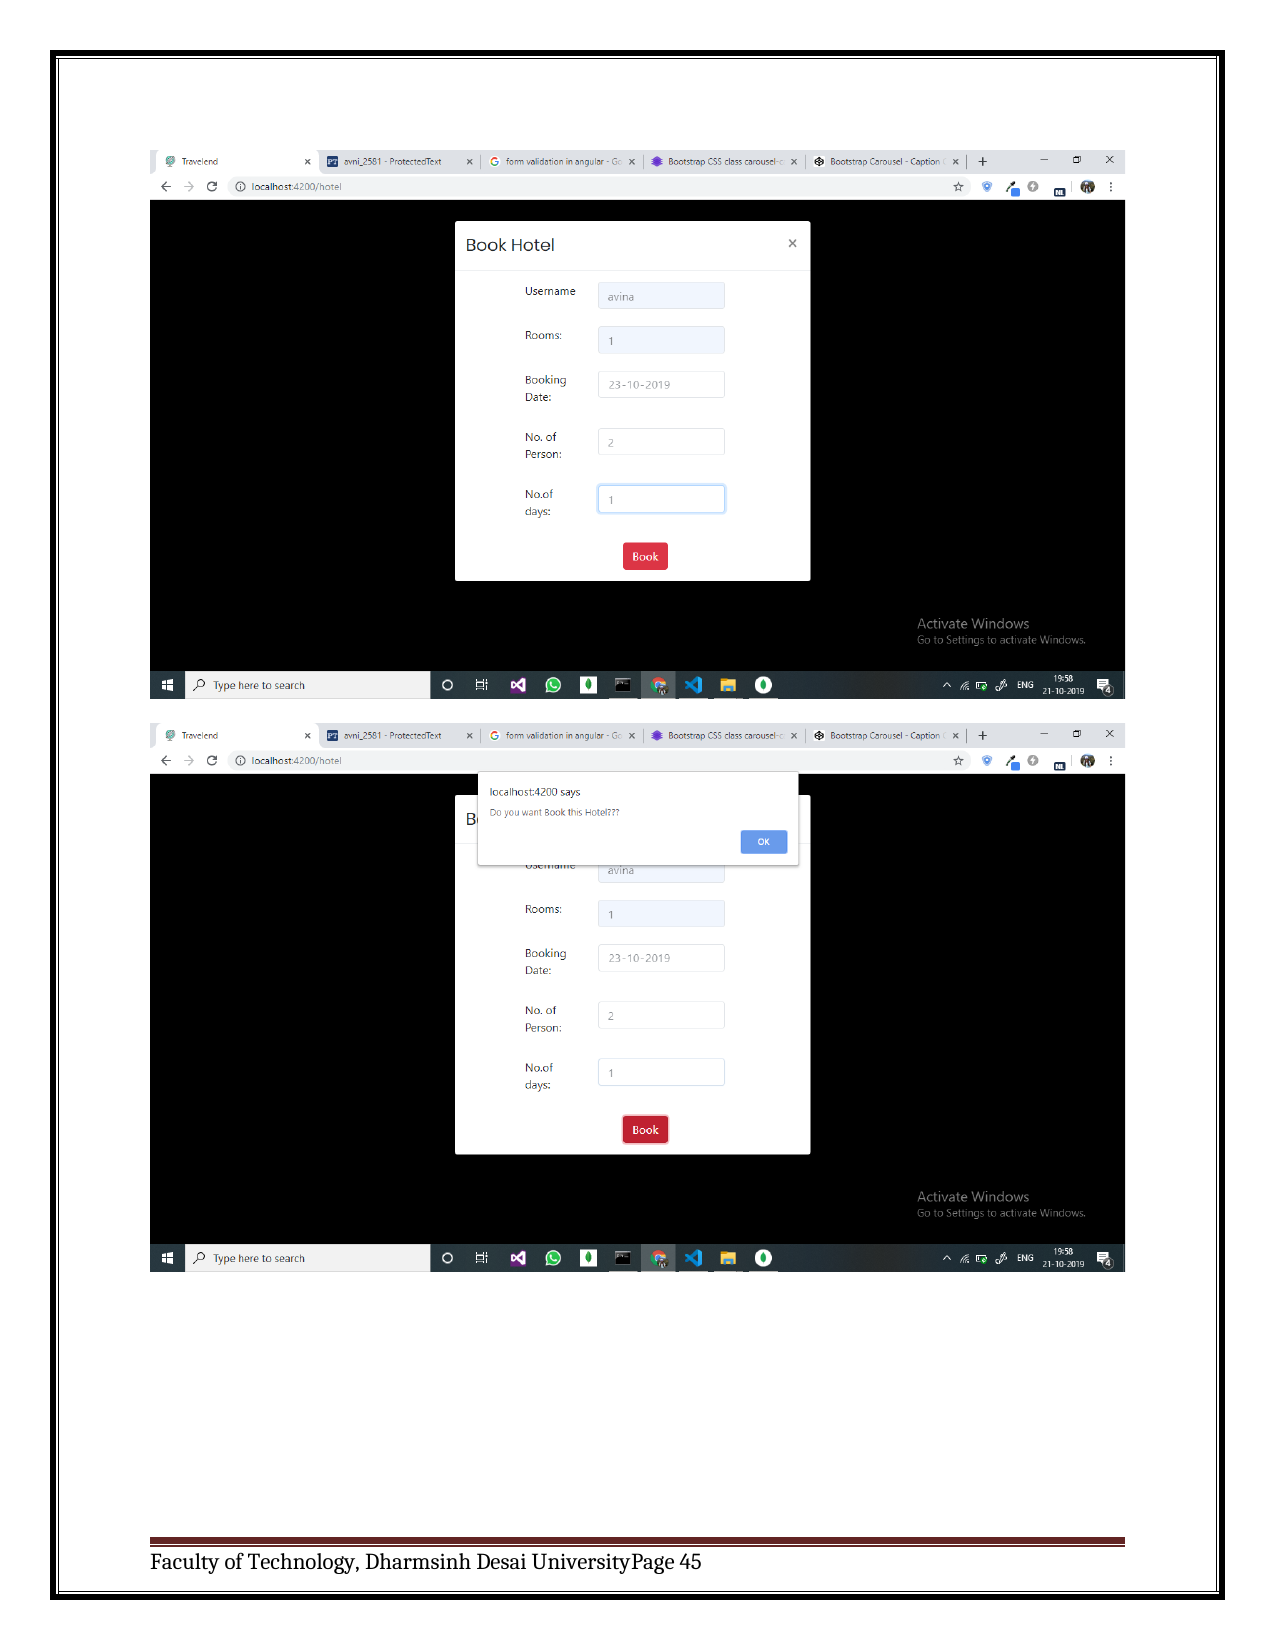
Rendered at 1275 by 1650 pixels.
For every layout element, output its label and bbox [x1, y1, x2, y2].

picture [150, 723, 1125, 1272]
picture [150, 150, 1125, 699]
